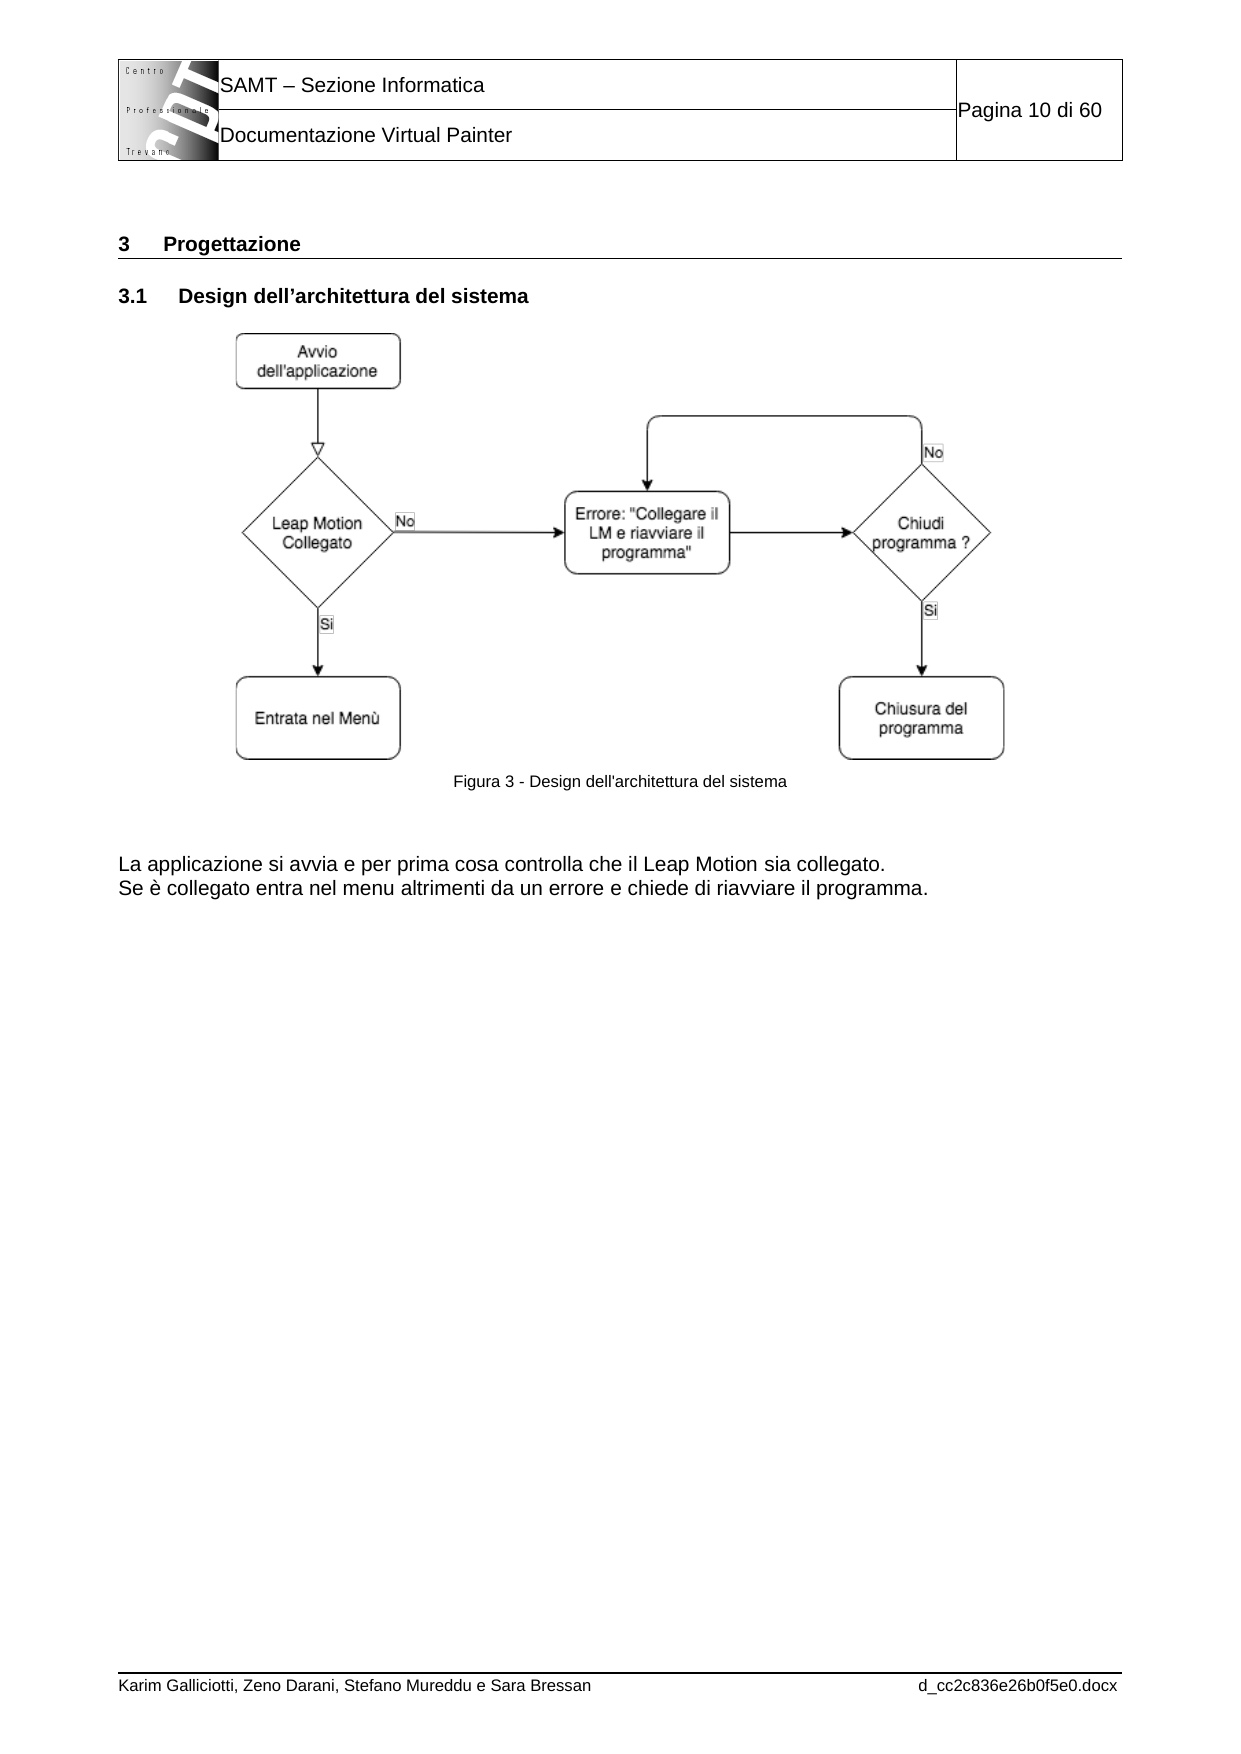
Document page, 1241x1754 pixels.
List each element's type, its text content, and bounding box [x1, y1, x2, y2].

subtitle Progettazione [118, 232, 1122, 258]
subtitle Design dell’architettura del sistema [118, 284, 1122, 308]
text La applicazione si avvia e per prima cosa controlla che il Leap Motion sia collegato. [118, 851, 1122, 875]
text Se è collegato entra nel menu altrimenti da un errore e chiede di riavviare il programma. [118, 875, 1122, 899]
picture [118, 60, 219, 160]
picture [235, 333, 1005, 760]
